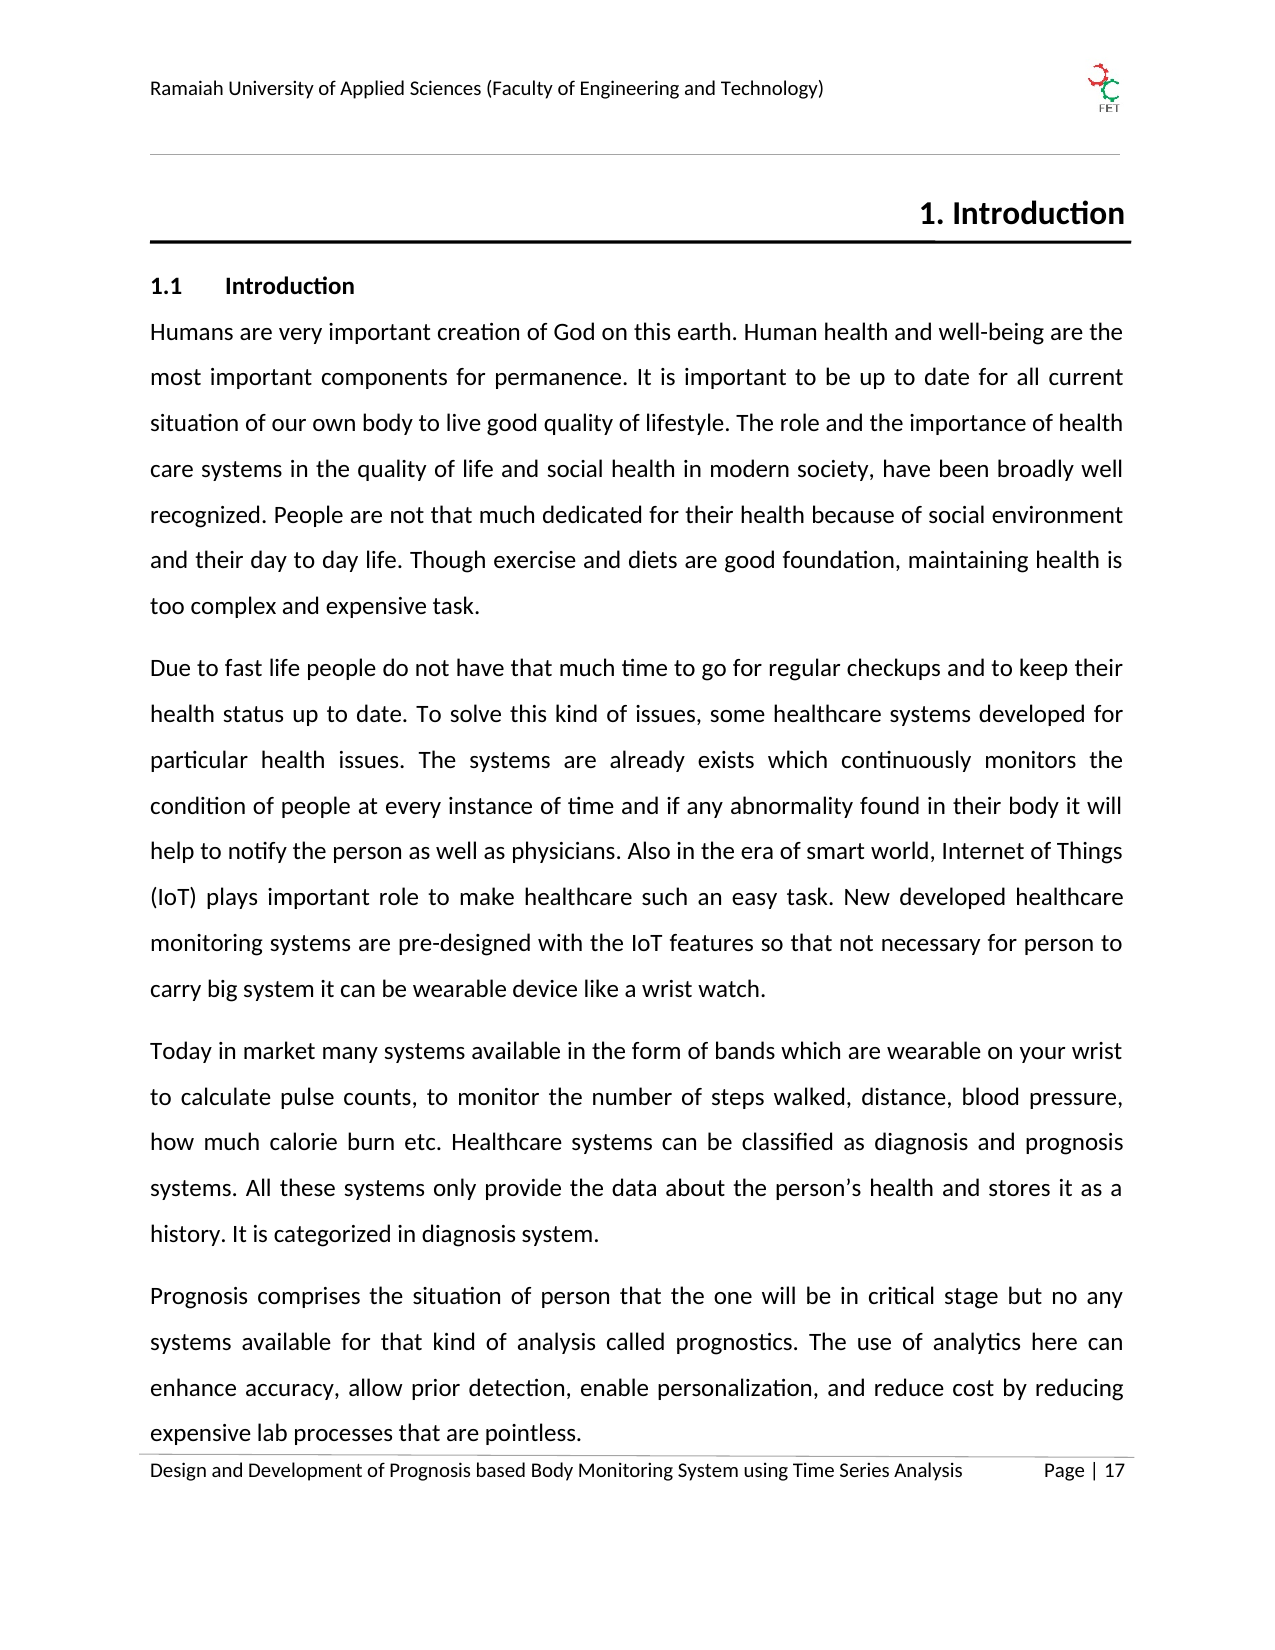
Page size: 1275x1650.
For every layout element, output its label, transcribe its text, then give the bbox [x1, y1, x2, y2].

subtitle 1. Introduction [150, 192, 1125, 233]
subtitle 1.1 Introduction [150, 270, 1125, 301]
text Due to fast life people do not have that much time to go for regular checkups and to keep their health status up to date. To solve this kind of issues, some healthcare systems developed for particular health issues. The systems are already exists which continuously monitors the condition of people at every instance of time and if any abnormality found in their body it will help to notify the person as well as physicians. Also in the era of smart world, Internet of Things (IoT) plays important role to make healthcare such an easy task. New developed healthcare monitoring systems are pre-designed with the IoT features so that not necessary for person to carry big system it can be wearable device like a wrist watch. [150, 653, 1125, 1003]
text Prognosis comprises the situation of person that the one will be in critical stage but no any systems available for that kind of analysis called prognostics. The use of analytics here can enhance accuracy, allow prior detection, enable personalization, and reduce cost by reducing expensive lab processes that are pointless. [150, 1280, 1125, 1448]
text Today in market many systems available in the form of bands which are wearable on your wrist to calculate pulse counts, to monitor the number of steps walked, distance, blood pressure, how much calorie burn etc. Healthcare systems can be classified as diagnosis and prognosis systems. All these systems only provide the data about the person’s health and stores it as a history. It is categorized in diagnosis system. [150, 1035, 1125, 1248]
text Humans are very important creation of God on this earth. Human health and well-being are the most important components for permanence. It is important to be up to date for all current situation of our own body to live good quality of lifestyle. The role and the importance of health care systems in the quality of life and social health in modern society, have been broadly well recognized. People are not that much dedicated for their health because of social environment and their day to day life. Though exercise and diets are good foundation, maintaining health is too complex and expensive task. [150, 316, 1125, 621]
picture [1084, 57, 1125, 118]
